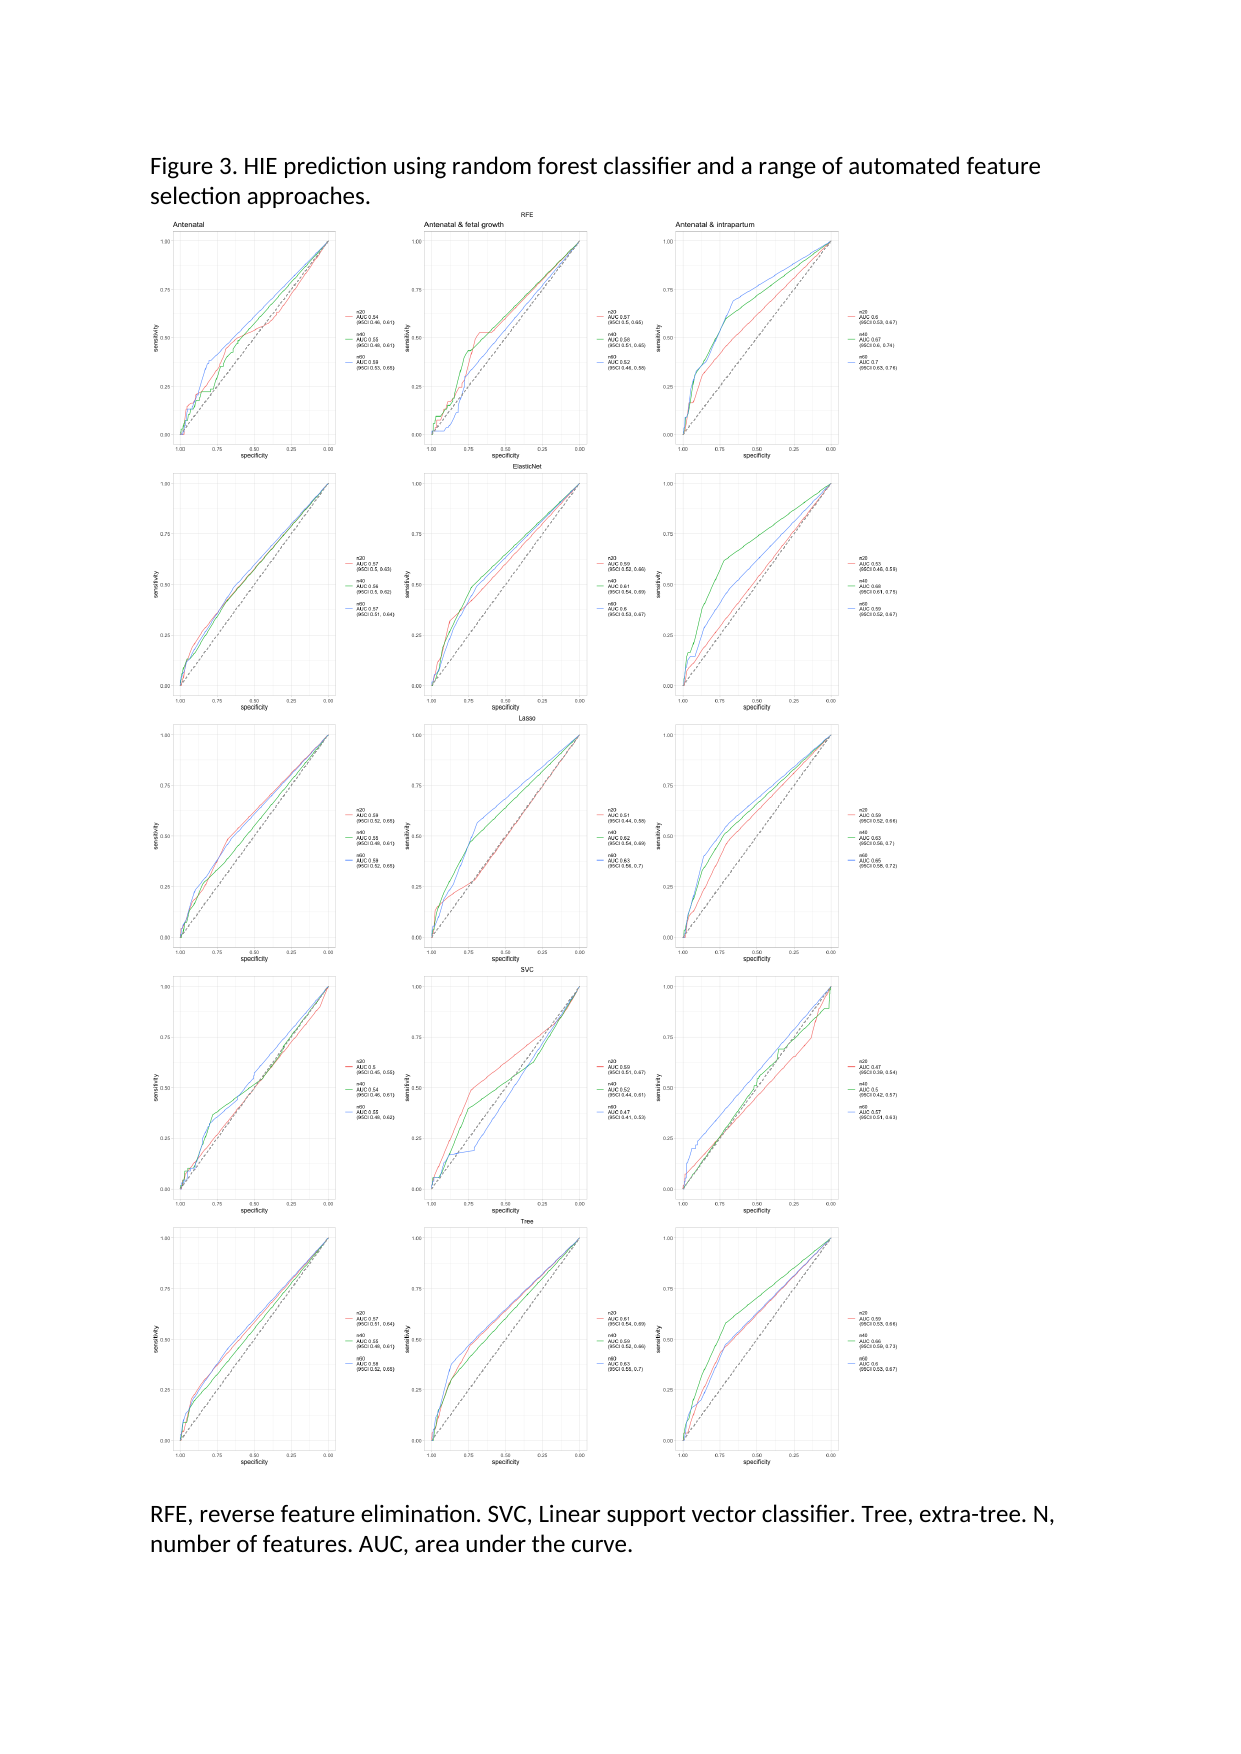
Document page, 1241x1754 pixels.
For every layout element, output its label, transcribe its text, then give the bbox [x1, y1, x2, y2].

picture [150, 211, 904, 1468]
text RFE, reverse feature elimination. SVC, Linear support vector classifier. Tree, extra-tree. N, number of features. AUC, area under the curve. [150, 1498, 1090, 1559]
text Figure 3. HIE prediction using random forest classifier and a range of automated feature selection approaches. [150, 150, 1090, 211]
